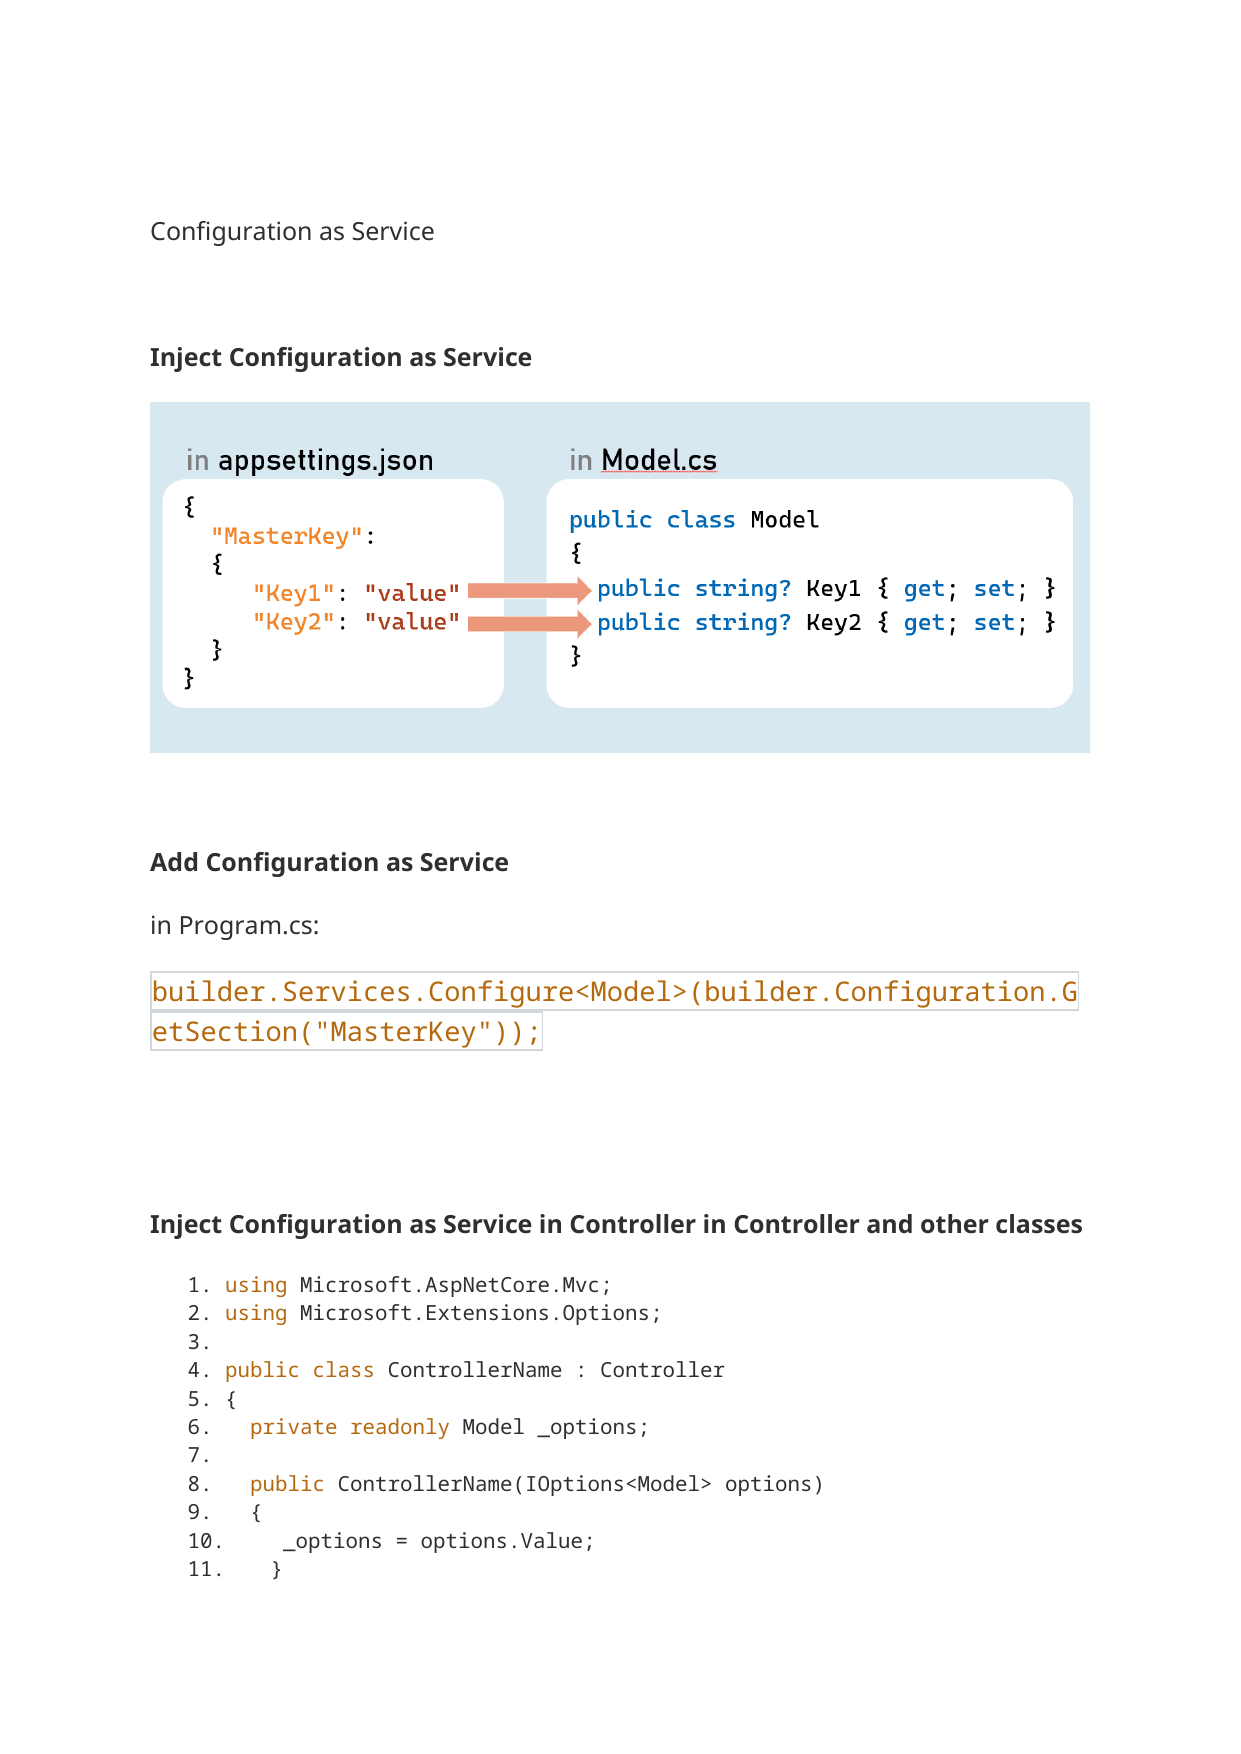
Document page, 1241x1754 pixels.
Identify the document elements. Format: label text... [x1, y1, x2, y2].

list using Microsoft.Extensions.Options; [187, 1298, 1090, 1327]
list public class ControllerName : Controller [187, 1355, 1090, 1384]
text builder.Services.Configure<Model>(builder.Configuration.GetSection("MasterKey")); [543, 971, 1090, 1051]
list { [187, 1384, 1090, 1412]
list _options = options.Value; [187, 1526, 1090, 1554]
list using Microsoft.AspNetCore.Mvc; [187, 1270, 1090, 1298]
text Inject Configuration as Service in Controller in Controller and other classes [150, 1207, 1090, 1241]
text Add Configuration as Service [150, 844, 1090, 879]
text in Program.cs: [150, 908, 1090, 942]
list { [187, 1497, 1090, 1526]
text Inject Configuration as Service [150, 340, 1090, 374]
list public ControllerName(IOptions<Model> options) [187, 1469, 1090, 1497]
list private readonly Model _options; [187, 1412, 1090, 1441]
list } [187, 1554, 1090, 1583]
text Configuration as Service [150, 213, 1090, 247]
picture [150, 402, 1091, 753]
